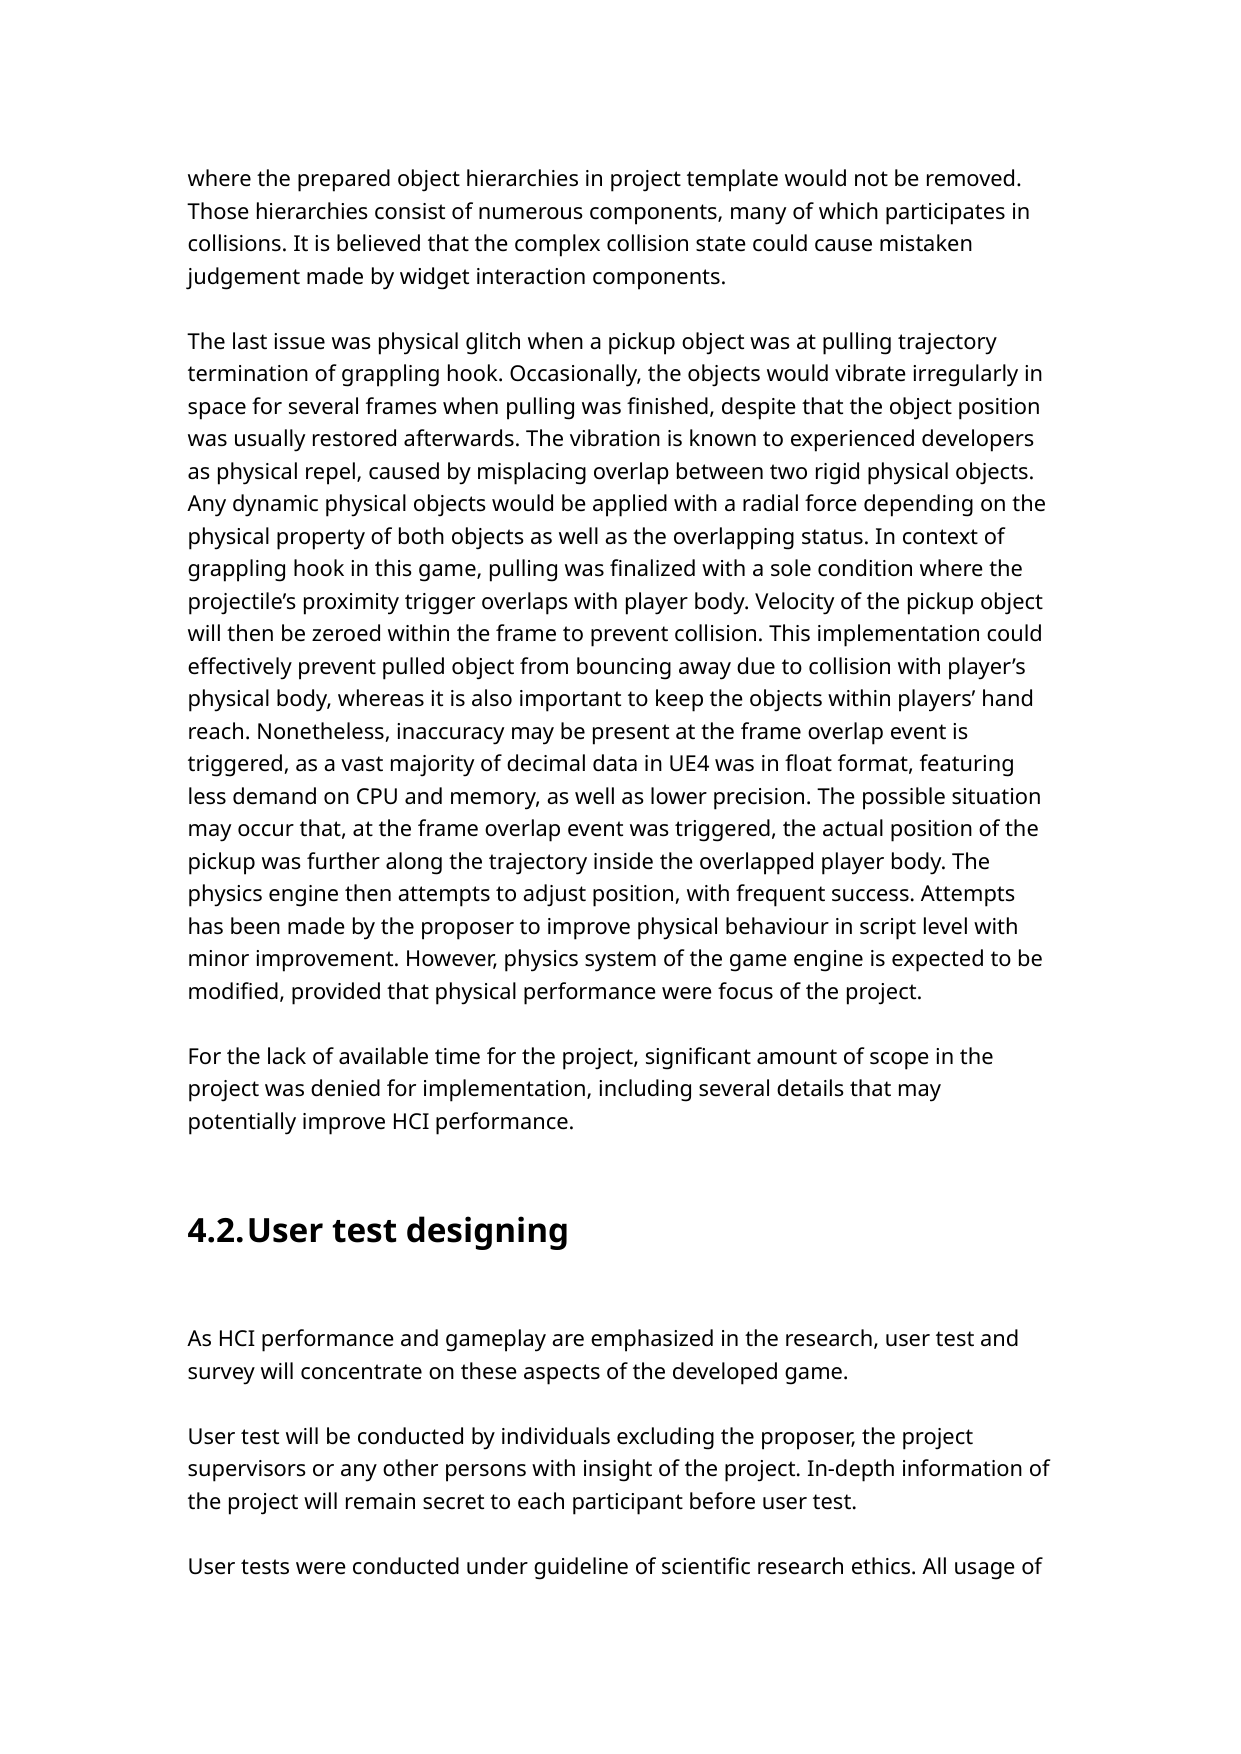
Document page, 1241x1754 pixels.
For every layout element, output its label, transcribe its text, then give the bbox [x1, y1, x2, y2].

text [187, 162, 1053, 292]
text For the lack of available time for the project, significant amount of scope in the project was denied for implementation, including several details that may potentially improve HCI performance. [187, 1039, 1053, 1137]
text User test will be conducted by individuals excluding the proposer, the project supervisors or any other persons with insight of the project. In-depth information of the project will remain secret to each participant before user test. [187, 1419, 1053, 1517]
text As HCI performance and gameplay are emphasized in the research, user test and survey will concentrate on these aspects of the developed game. [187, 1322, 1053, 1387]
subtitle User test designing [187, 1197, 1053, 1262]
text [187, 1549, 1053, 1582]
text The last issue was physical glitch when a pickup object was at pulling trajectory termination of grappling hook. Occasionally, the objects would vibrate irregularly in space for several frames when pulling was finished, despite that the object position was usually restored afterwards. The vibration is known to experienced developers as physical repel, caused by misplacing overlap between two rigid physical objects. Any dynamic physical objects would be applied with a radial force depending on the physical property of both objects as well as the overlapping status. In context of grappling hook in this game, pulling was finalized with a sole condition where the projectile’s proximity trigger overlaps with player body. Velocity of the pickup object will then be zeroed within the frame to prevent collision. This implementation could effectively prevent pulled object from bouncing away due to collision with player’s physical body, whereas it is also important to keep the objects within players’ hand reach. Nonetheless, inaccuracy may be present at the frame overlap event is triggered, as a vast majority of decimal data in UE4 was in float format, featuring less demand on CPU and memory, as well as lower precision. The possible situation may occur that, at the frame overlap event was triggered, the actual position of the pickup was further along the trajectory inside the overlapped player body. The physics engine then attempts to adjust position, with frequent success. Attempts has been made by the proposer to improve physical behaviour in script level with minor improvement. However, physics system of the game engine is expected to be modified, provided that physical performance were focus of the project. [187, 324, 1053, 1007]
